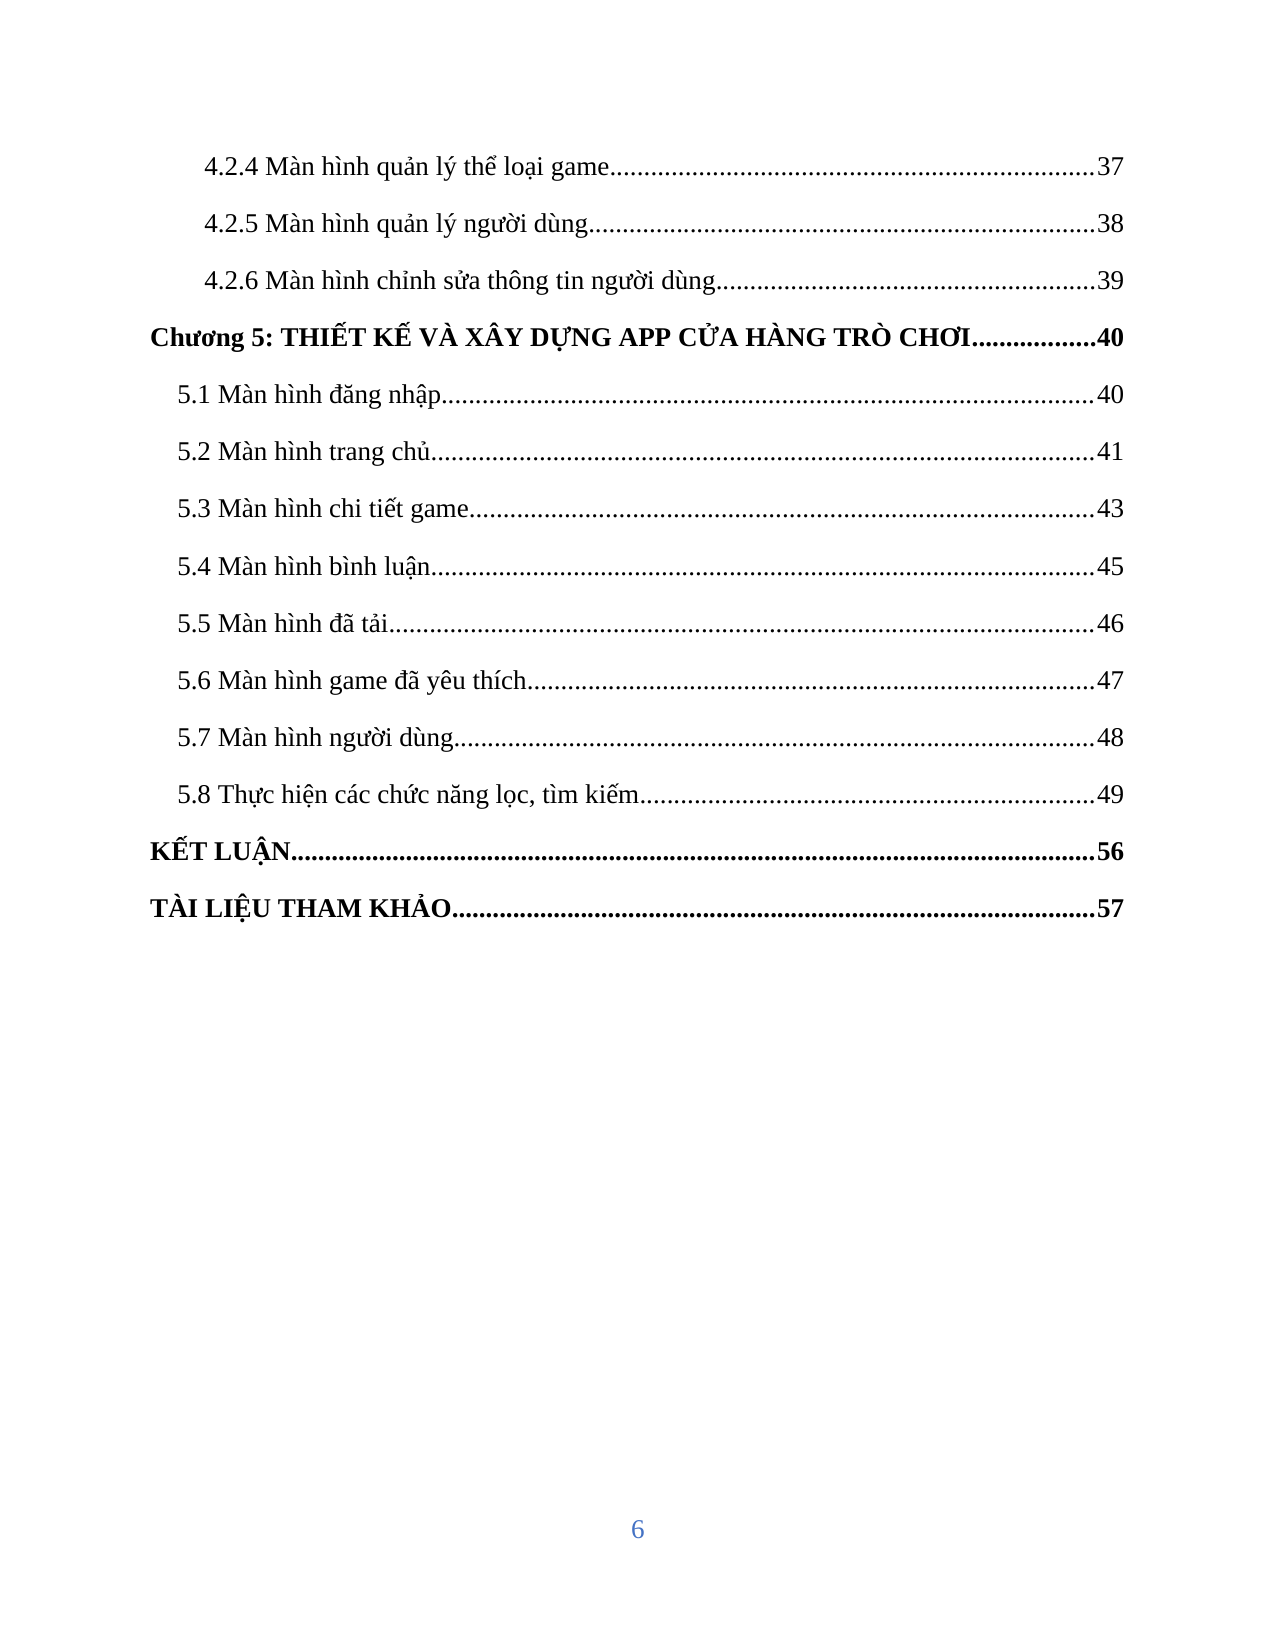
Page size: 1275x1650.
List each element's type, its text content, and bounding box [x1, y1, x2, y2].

text 5.1 Màn hình đăng nhập 40 [177, 378, 1125, 409]
text Chương 5: THIẾT KẾ VÀ XÂY DỰNG APP CỬA HÀNG TRÒ CHƠI 40 [150, 321, 1125, 352]
text 5.7 Màn hình người dùng 48 [177, 721, 1125, 752]
text 5.6 Màn hình game đã yêu thích 47 [177, 664, 1125, 695]
text 5.5 Màn hình đã tải 46 [177, 607, 1125, 638]
text 5.4 Màn hình bình luận 45 [177, 549, 1125, 581]
text KẾT LUẬN 56 [150, 835, 1125, 866]
text 5.2 Màn hình trang chủ 41 [177, 435, 1125, 467]
text 4.2.5 Màn hình quản lý người dùng 38 [204, 207, 1125, 238]
text 5.3 Màn hình chi tiết game 43 [177, 492, 1125, 524]
text 5.8 Thực hiện các chức năng lọc, tìm kiếm 49 [177, 778, 1125, 809]
text TÀI LIỆU THAM KHẢO 57 [150, 892, 1125, 923]
text 4.2.6 Màn hình chỉnh sửa thông tin người dùng 39 [204, 264, 1125, 295]
text 4.2.4 Màn hình quản lý thể loại game 37 [204, 150, 1125, 181]
